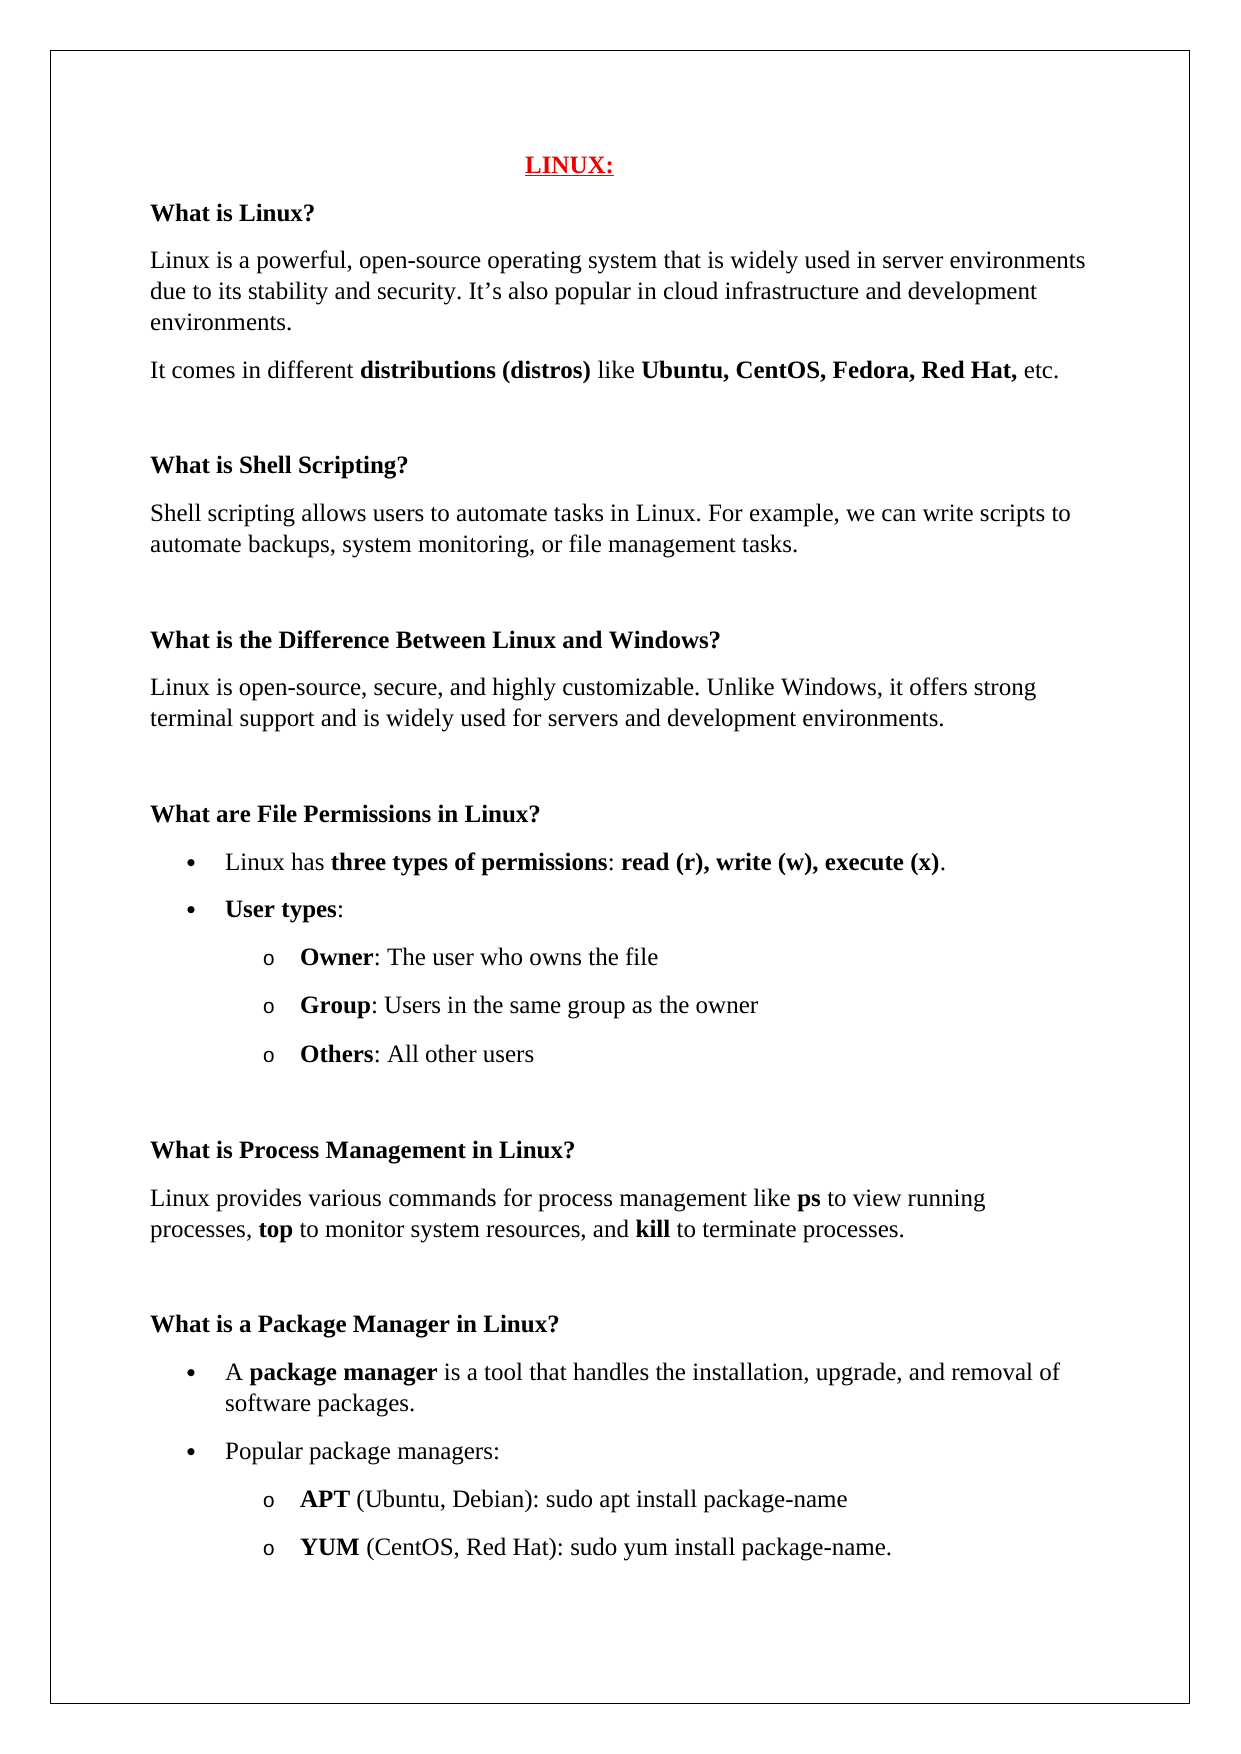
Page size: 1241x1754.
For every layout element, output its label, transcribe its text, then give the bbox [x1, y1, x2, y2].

text Linux provides various commands for process management like ps to view running processes, top to monitor system resources, and kill to terminate processes. [150, 1183, 1090, 1243]
text What is Process Management in Linux? [150, 1135, 1090, 1164]
list Others: All other users [262, 1039, 1090, 1069]
text Linux is a powerful, open-source operating system that is widely used in server environments due to its stability and security. It’s also popular in cloud infrastructure and development environments. [150, 245, 1090, 336]
list APT (Ubuntu, Debian): sudo apt install package-name [262, 1484, 1090, 1513]
text Linux is open-source, secure, and highly customizable. Unlike Windows, it offers strong terminal support and is widely used for servers and development environments. [150, 672, 1090, 732]
text What are File Permissions in Linux? [150, 799, 1090, 828]
text Shell scripting allows users to automate tasks in Linux. For example, we can write scripts to automate backups, system monitoring, or file management tasks. [150, 498, 1090, 558]
text LINUX: [150, 150, 1090, 179]
text It comes in different distributions (distros) like Ubuntu, CentOS, Fedora, Red Hat, etc. [150, 355, 1090, 384]
text What is Linux? [150, 198, 1090, 226]
list Popular package managers: [187, 1436, 1090, 1465]
list User types: [187, 894, 1090, 923]
text What is a Package Manager in Linux? [150, 1309, 1090, 1338]
list Group: Users in the same group as the owner [262, 991, 1090, 1020]
list A package manager is a tool that handles the installation, upgrade, and removal of software packages. [187, 1357, 1090, 1417]
list Owner: The user who owns the file [262, 942, 1090, 972]
list Linux has three types of permissions: read (r), write (w), execute (x). [187, 847, 1090, 875]
text What is Shell Scripting? [150, 451, 1090, 479]
text What is the Difference Between Linux and Windows? [150, 625, 1090, 653]
list YUM (CentOS, Red Hat): sudo yum install package-name. [262, 1532, 1090, 1562]
